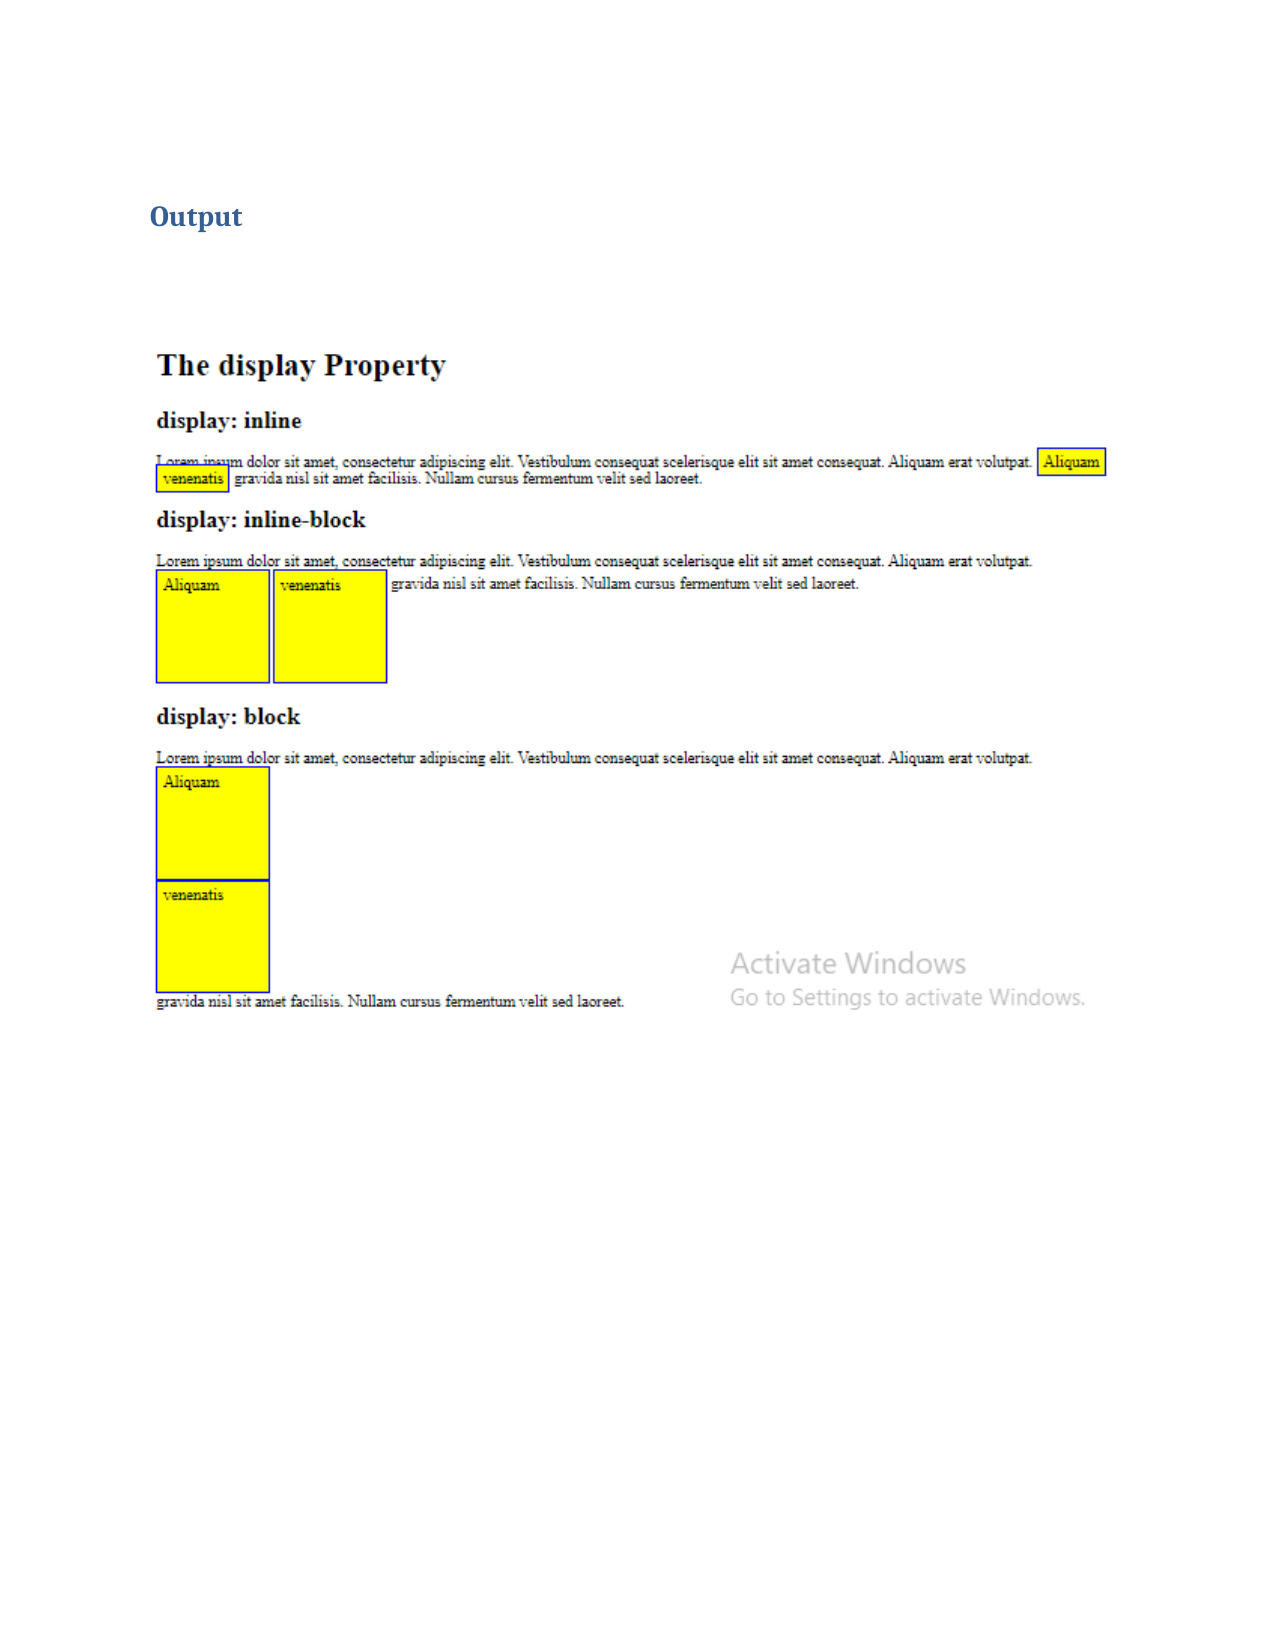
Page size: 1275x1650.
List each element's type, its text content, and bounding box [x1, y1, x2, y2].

subtitle Output [150, 200, 1125, 233]
picture [150, 335, 1125, 1040]
